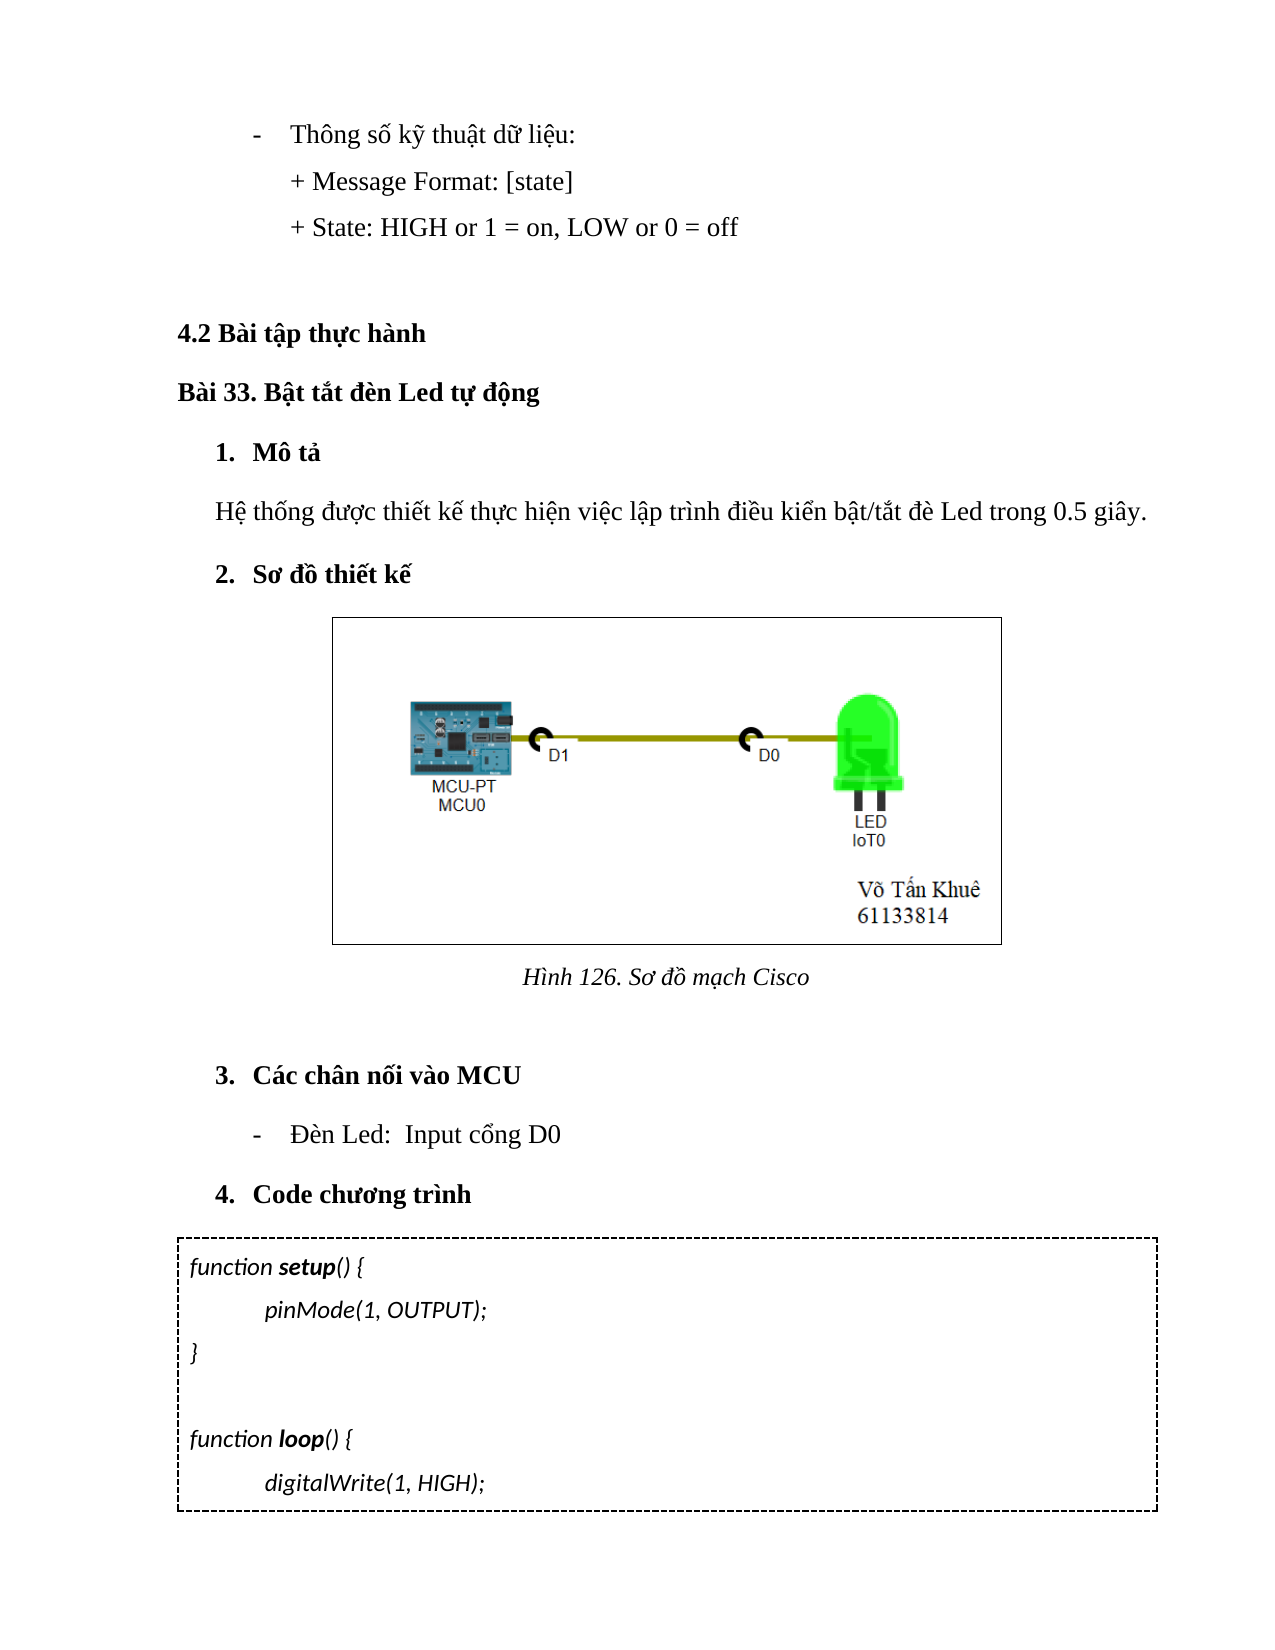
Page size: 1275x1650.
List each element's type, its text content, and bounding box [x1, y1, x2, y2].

subtitle Code chương trình [215, 1178, 1157, 1209]
picture [333, 618, 1001, 944]
list + State: HIGH or 1 = on, LOW or 0 = off [290, 211, 1157, 243]
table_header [178, 1237, 1157, 1510]
subtitle Sơ đồ thiết kế [215, 558, 1157, 589]
text Đèn Led: Input cổng D0 [252, 1119, 1157, 1150]
subtitle Bài 33. Bật tắt đèn Led tự động [177, 376, 1157, 408]
list + Message Format: [state] [290, 165, 1157, 196]
text Thông số kỹ thuật dữ liệu: [252, 118, 1157, 149]
text Hệ thống được thiết kế thực hiện việc lập trình điều kiển bật/tắt đè Led trong 0.5 giây. [177, 495, 1157, 526]
subtitle Mô tả [215, 436, 1157, 467]
subtitle Các chân nối vào MCU [215, 1059, 1157, 1091]
subtitle 4.2 Bài tập thực hành [177, 317, 1157, 348]
